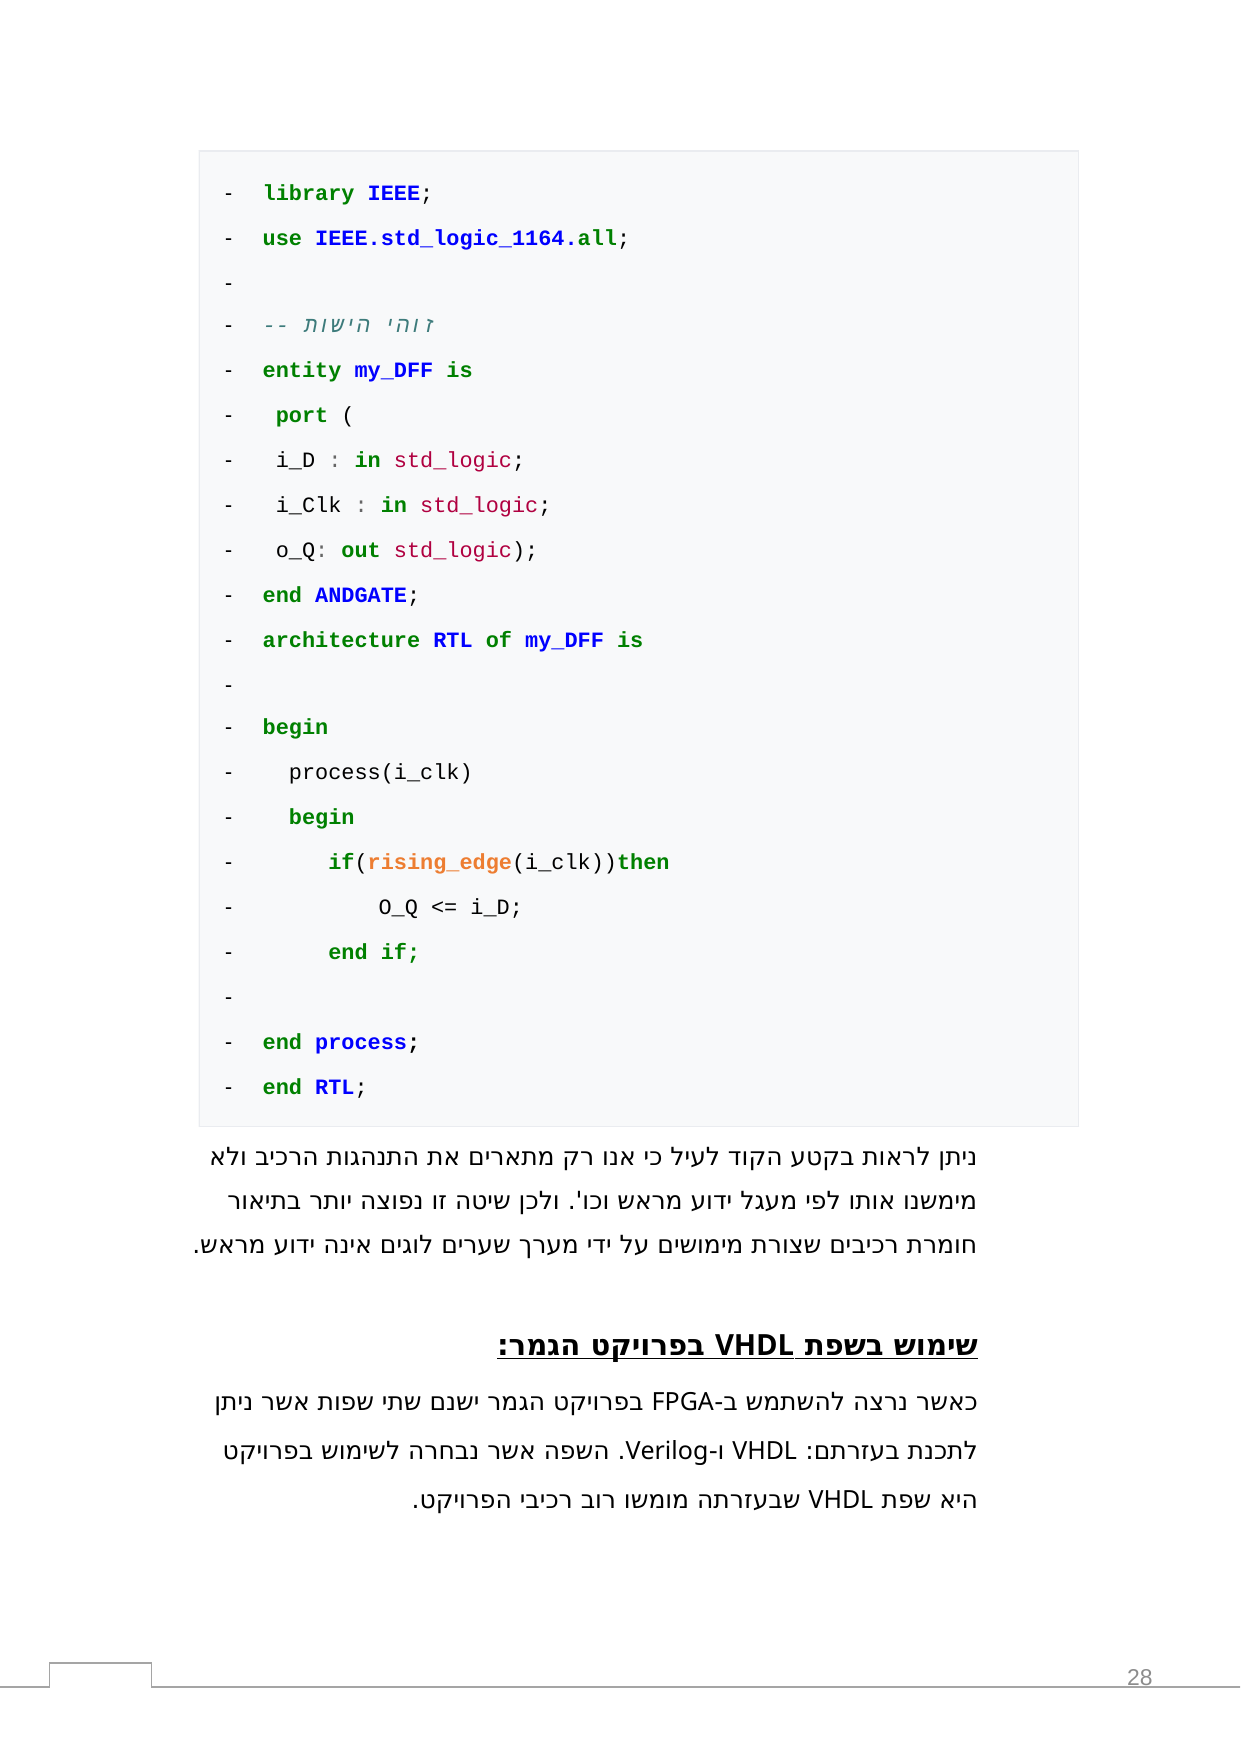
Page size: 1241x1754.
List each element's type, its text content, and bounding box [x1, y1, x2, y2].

list port ( [200, 372, 1078, 417]
list end process; [200, 999, 1078, 1044]
list end if; [200, 909, 1078, 954]
list process(i_clk) [200, 729, 1078, 774]
list begin [200, 684, 1078, 729]
list i_Clk : in std_logic; [200, 462, 1078, 507]
list O_Q <= i_D; [200, 864, 1078, 909]
list library IEEE; [200, 152, 1078, 195]
list if(rising_edge(i_clk))then [200, 819, 1078, 864]
list end RTL; [200, 1044, 1078, 1126]
list ניתן לראות בקטע הקוד לעיל כי אנו רק מתארים את התנהגות הרכיב ולא מימשנו אותו לפי מעגל ידוע מראש וכו'. ולכן שיטה זו נפוצה יותר בתיאור חומרת רכיבים שצורת מימושים על ידי מערך שערים לוגים אינה ידוע מראש. [187, 1142, 978, 1259]
list entity my_DFF is [200, 327, 1078, 372]
list begin [200, 774, 1078, 819]
list -- זוהי הישות [200, 282, 1078, 327]
list end ANDGATE; [200, 552, 1078, 597]
list כאשר נרצה להשתמש ב-FPGA בפרויקט הגמר ישנם שתי שפות אשר ניתן לתכנת בעזרתם: VHDL ו-Verilog. השפה אשר נבחרה לשימוש בפרויקט היא שפת VHDL שבעזרתה מומשו רוב רכיבי הפרויקט. [187, 1384, 978, 1515]
list use IEEE.std_logic_1164.all; [200, 195, 1078, 240]
list שימוש בשפת VHDL בפרויקט הגמר: [187, 1324, 978, 1364]
list architecture RTL of my_DFF is [200, 597, 1078, 642]
list o_Q: out std_logic); [200, 507, 1078, 552]
list i_D : in std_logic; [200, 417, 1078, 462]
